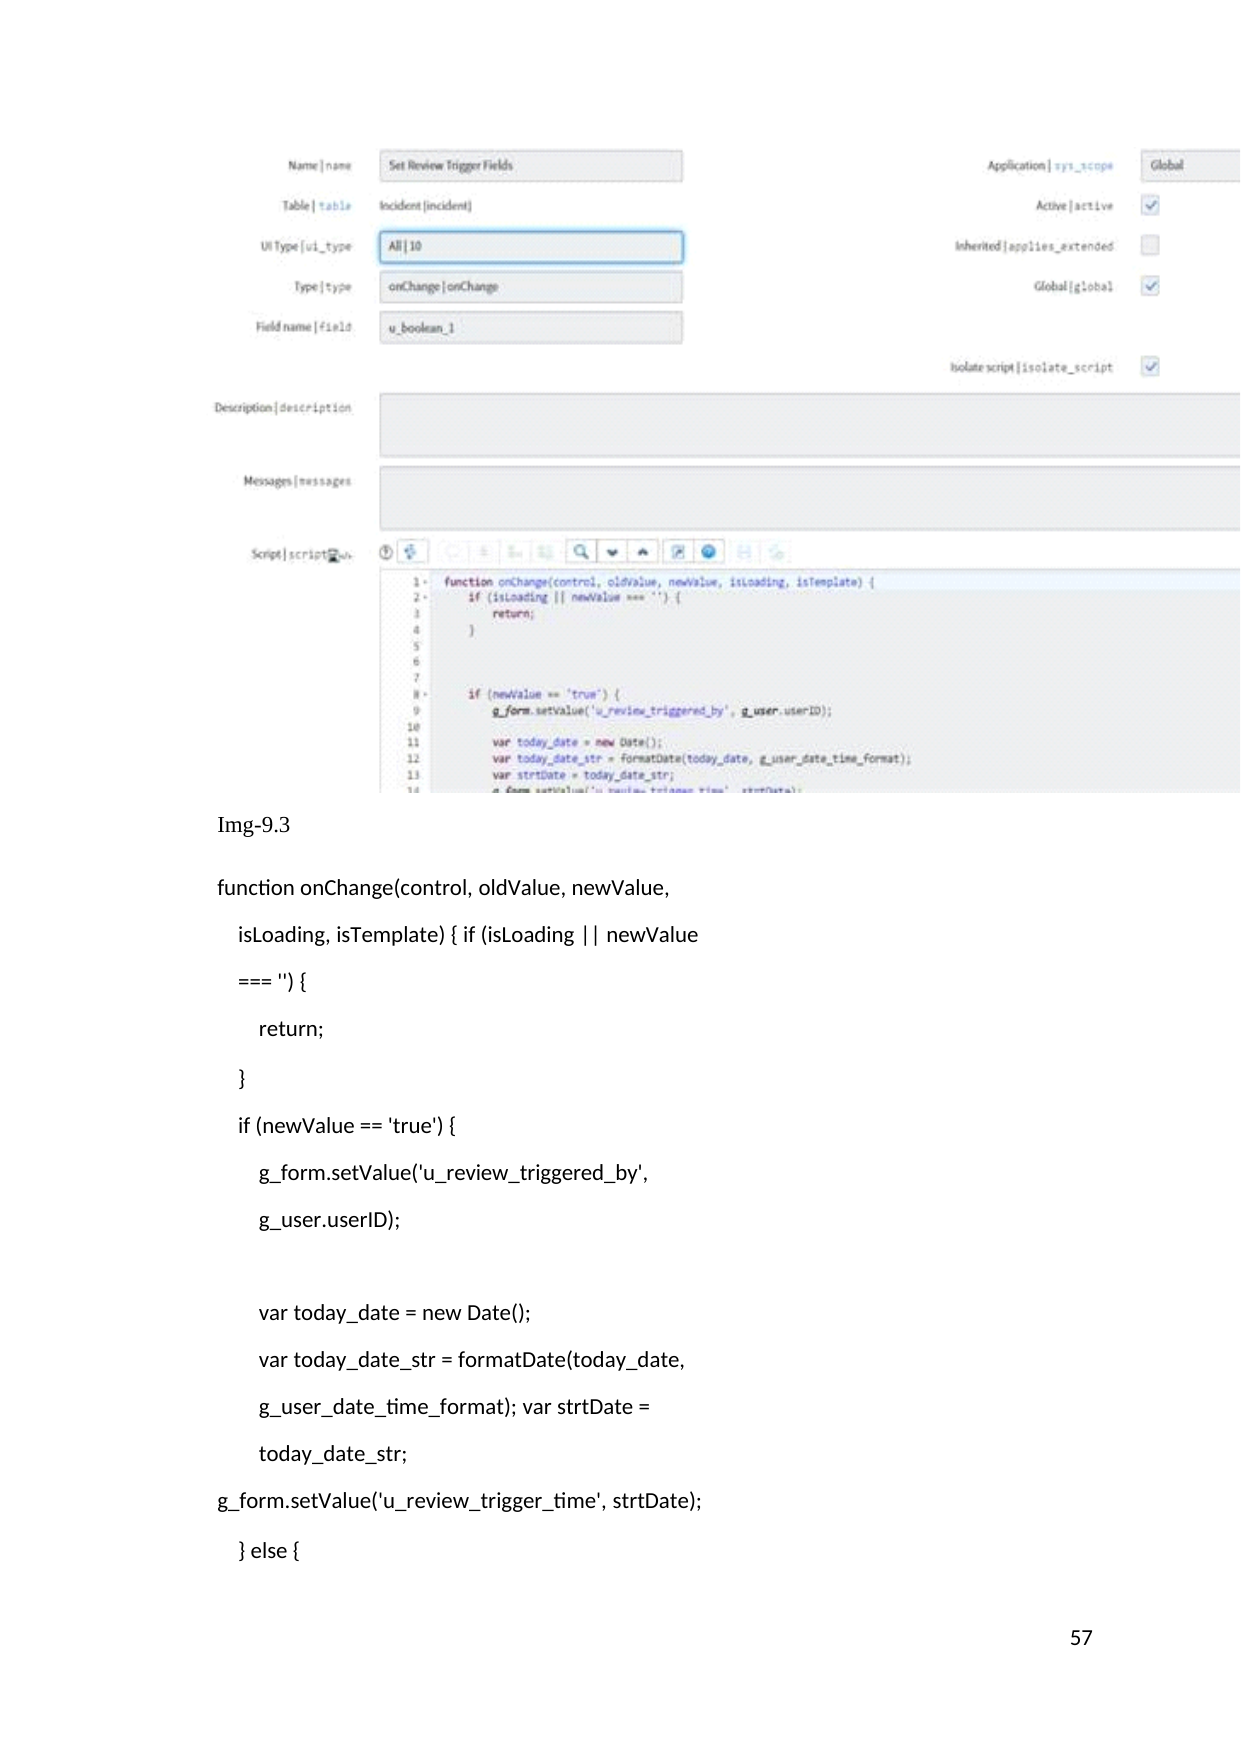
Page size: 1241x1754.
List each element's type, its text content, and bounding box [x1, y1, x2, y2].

text } else { [238, 1536, 1093, 1564]
text var today_date_str = formatDate(today_date, g_user_date_time_format); var strtDate = today_date_str; [259, 1346, 794, 1467]
text Img-9.3 [217, 811, 722, 837]
text if (newValue == 'true') { g_form.setValue('u_review_triggered_by', g_user.userID); [238, 1111, 665, 1233]
text } [238, 1064, 1093, 1092]
picture [206, 147, 1241, 793]
text var today_date = new Date(); [259, 1298, 1093, 1327]
text return; [259, 1014, 1093, 1042]
text g_form.setValue('u_review_trigger_time', strtDate); [217, 1486, 1093, 1514]
text function onChange(control, oldValue, newValue, isLoading, isTemplate) { if (isLoading || newValue === '') { [217, 873, 722, 995]
